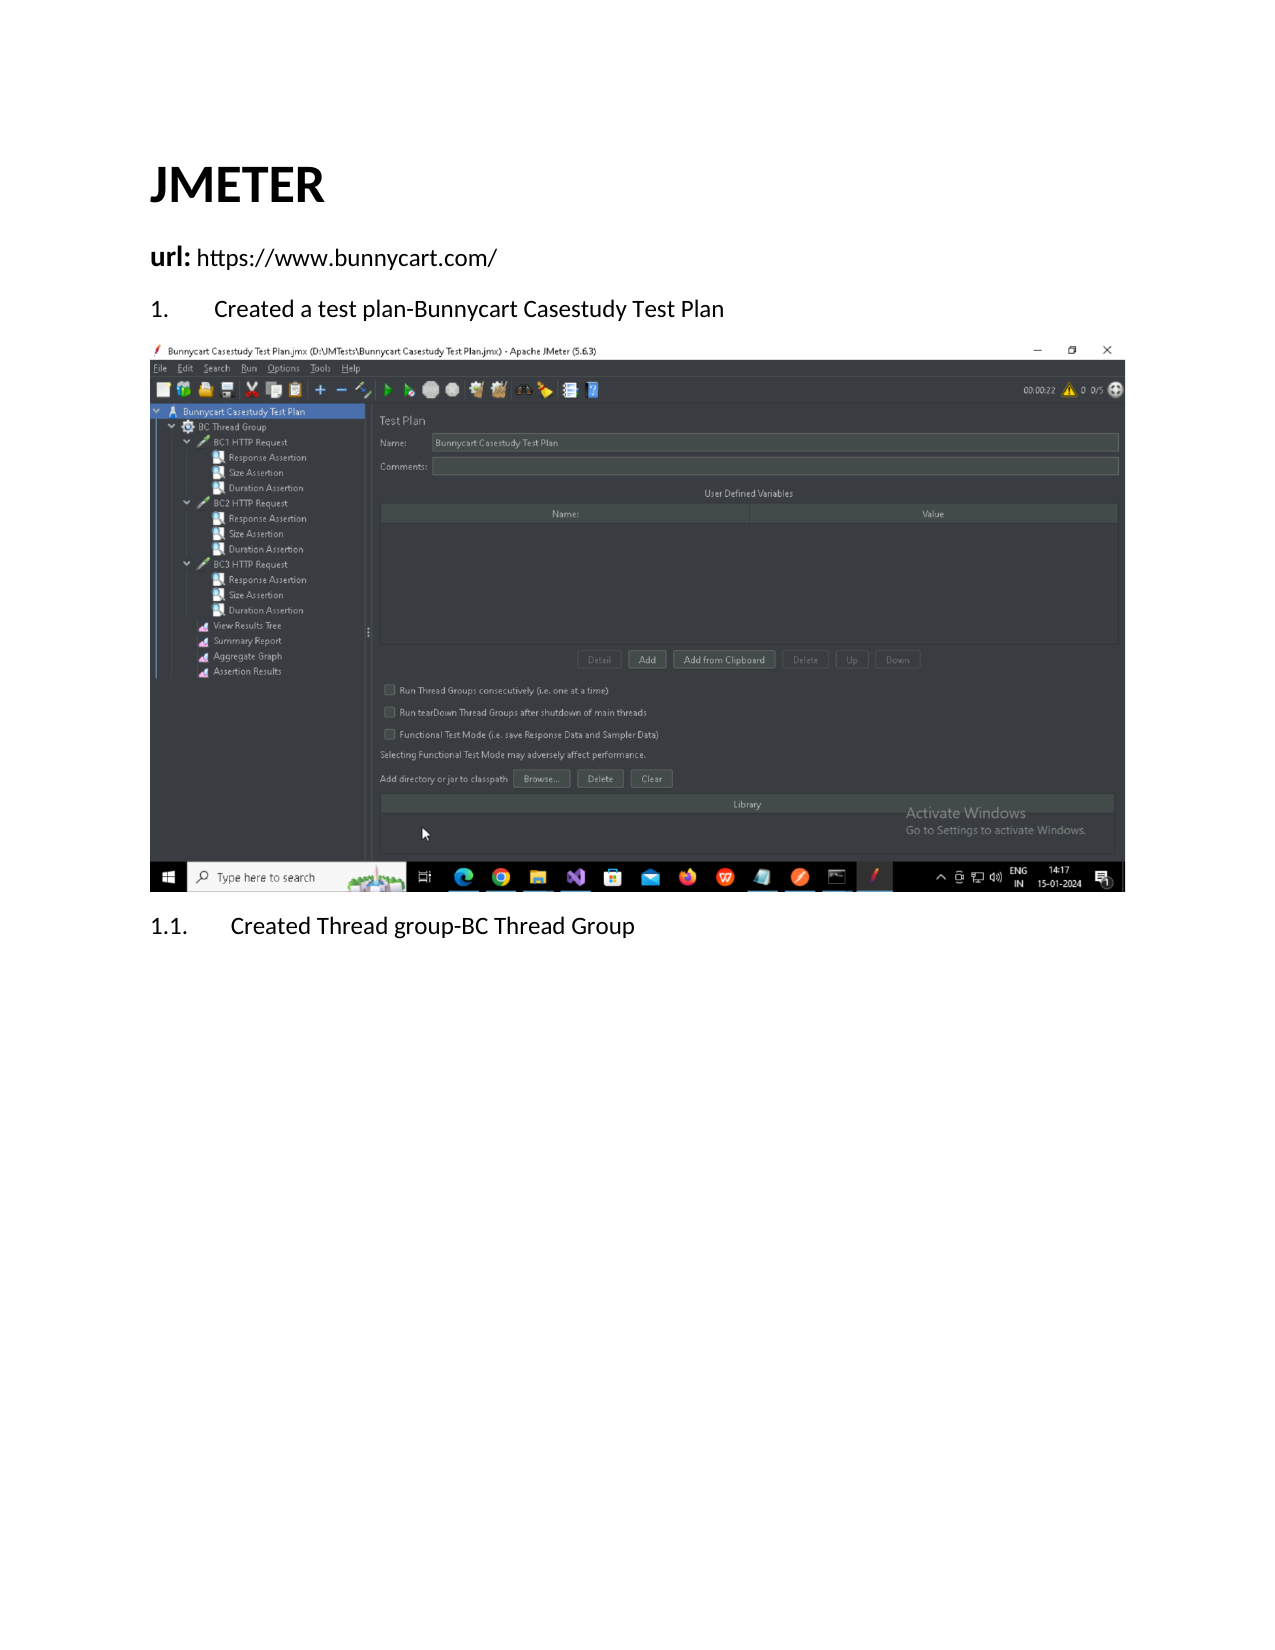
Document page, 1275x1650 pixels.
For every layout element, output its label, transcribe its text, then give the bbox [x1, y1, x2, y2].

list Created Thread group-BC Thread Group [150, 910, 1125, 941]
text JMETER [150, 150, 1125, 216]
text 1. Created a test plan-Bunnycart Casestudy Test Plan [150, 293, 1125, 324]
picture [150, 342, 1125, 892]
text url: https://www.bunnycart.com/ [150, 238, 1125, 274]
